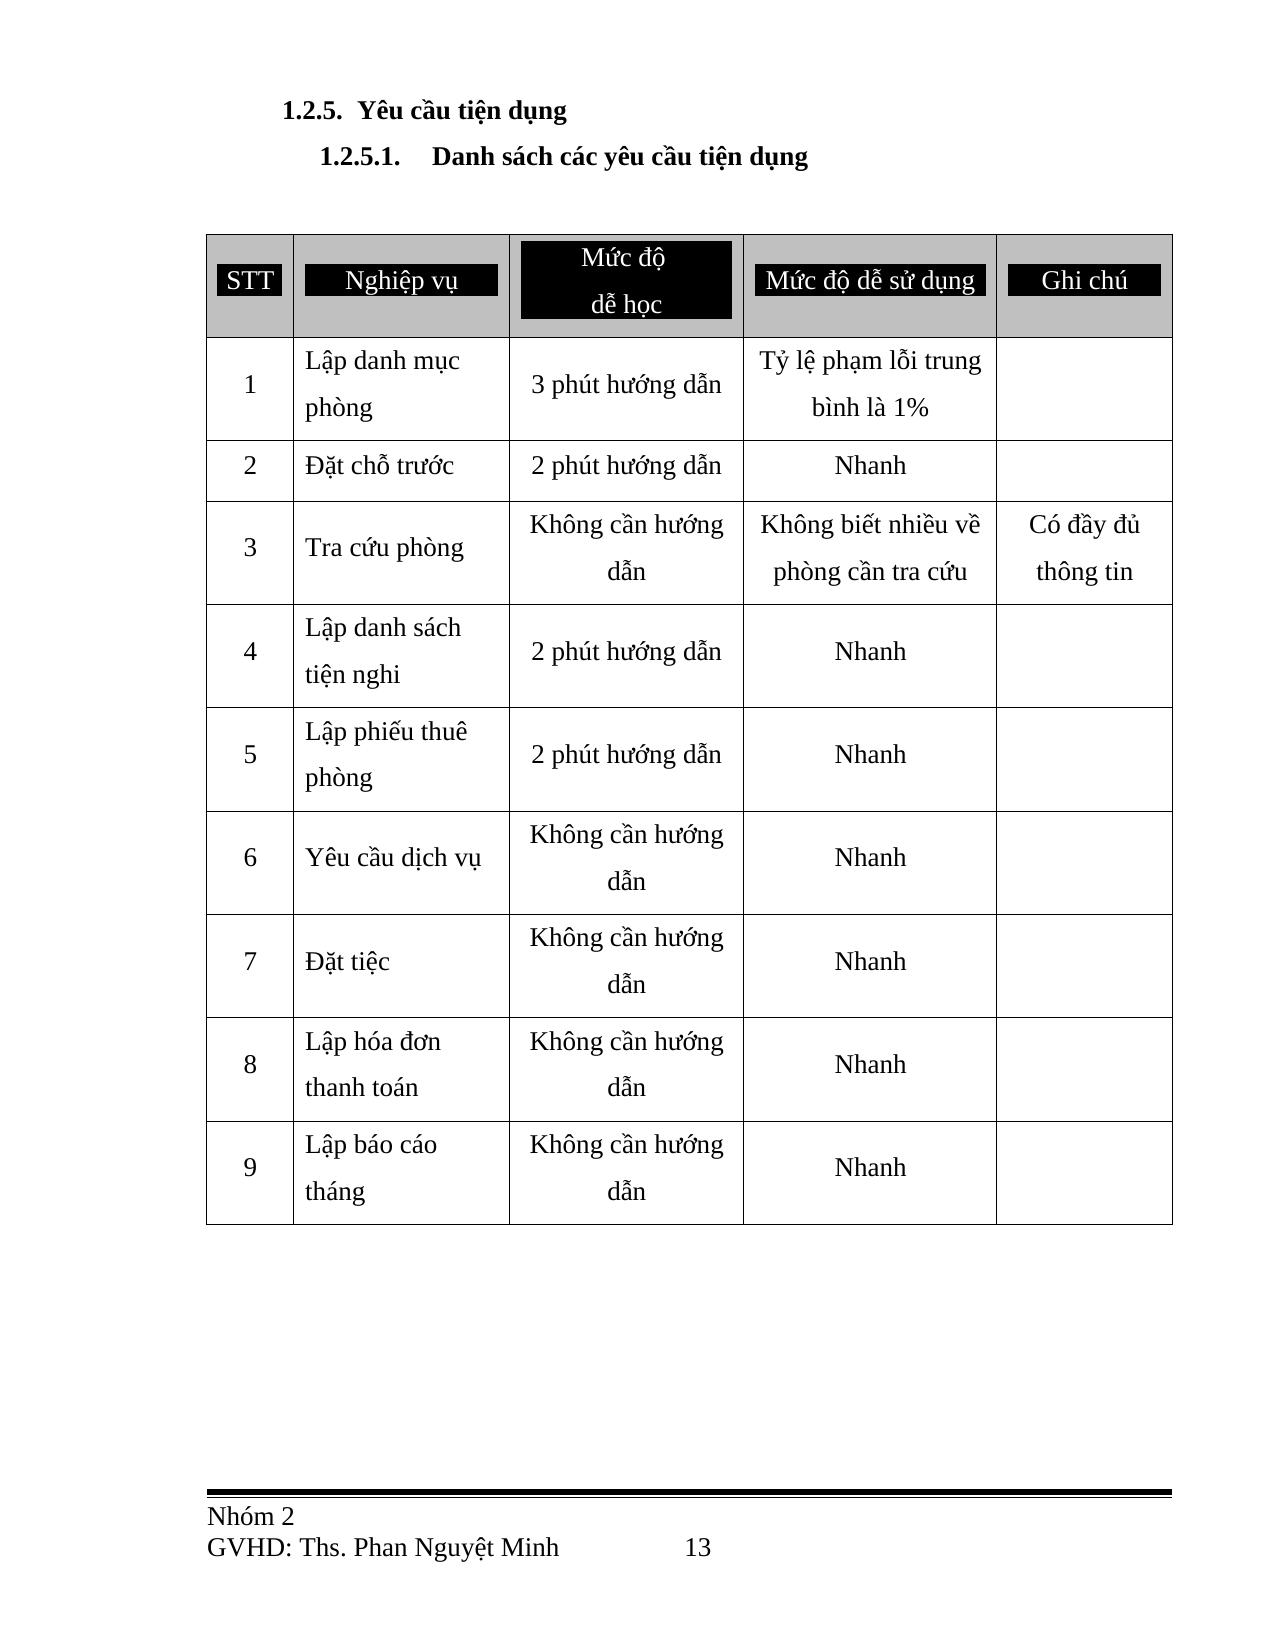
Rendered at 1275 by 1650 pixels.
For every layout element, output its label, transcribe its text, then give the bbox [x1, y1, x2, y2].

table_cell Không cần hướng dẫn [510, 915, 743, 1017]
table_cell 2 [207, 441, 293, 501]
table_cell Nhanh [744, 1018, 996, 1121]
table_cell 2 phút hướng dẫn [510, 441, 743, 501]
table_cell Nhanh [744, 605, 996, 707]
table_header Ghi chú [997, 235, 1172, 337]
table_cell Không cần hướng dẫn [510, 812, 743, 914]
table_cell [997, 605, 1172, 707]
table_cell Tỷ lệ phạm lỗi trung bình là 1% [744, 338, 996, 440]
table_cell [997, 915, 1172, 1017]
table_cell 1 [207, 338, 293, 440]
table_cell 5 [207, 708, 293, 811]
table_cell 9 [207, 1122, 293, 1224]
table_cell Không cần hướng dẫn [510, 502, 743, 604]
table_cell 2 phút hướng dẫn [510, 708, 743, 811]
table_cell Không cần hướng dẫn [510, 1122, 743, 1224]
table_cell Lập phiếu thuê phòng [294, 708, 509, 811]
table_cell 6 [207, 812, 293, 914]
table_cell Yêu cầu dịch vụ [294, 812, 509, 914]
table_cell [997, 1018, 1172, 1121]
table_cell [997, 338, 1172, 440]
table_cell Nhanh [744, 441, 996, 501]
table_cell 2 phút hướng dẫn [510, 605, 743, 707]
table_header Nghiệp vụ [294, 235, 509, 337]
table_cell Lập báo cáo tháng [294, 1122, 509, 1224]
table_header Mức độ dễ sử dụng [744, 235, 996, 337]
table_cell Có đầy đủ thông tin [997, 502, 1172, 604]
table_cell Đặt chỗ trước [294, 441, 509, 501]
table_cell Không cần hướng dẫn [510, 1018, 743, 1121]
table_header Mức độ dễ học [510, 235, 743, 337]
table_cell [997, 441, 1172, 501]
list Danh sách các yêu cầu tiện dụng [319, 140, 1172, 172]
table_cell Nhanh [744, 915, 996, 1017]
table_cell Tra cứu phòng [294, 502, 509, 604]
list Yêu cầu tiện dụng [282, 94, 1172, 125]
table_cell Lập hóa đơn thanh toán [294, 1018, 509, 1121]
table_cell Lập danh mục phòng [294, 338, 509, 440]
table_cell 7 [207, 915, 293, 1017]
table_cell 4 [207, 605, 293, 707]
table_cell [997, 1122, 1172, 1224]
table_cell Nhanh [744, 1122, 996, 1224]
table_cell Không biết nhiều về phòng cần tra cứu [744, 502, 996, 604]
table_cell 3 [207, 502, 293, 604]
table_cell Nhanh [744, 812, 996, 914]
table_cell [997, 812, 1172, 914]
table_cell 3 phút hướng dẫn [510, 338, 743, 440]
table_cell Lập danh sách tiện nghi [294, 605, 509, 707]
table_cell 8 [207, 1018, 293, 1121]
table_header STT [207, 235, 293, 337]
table_cell Nhanh [744, 708, 996, 811]
table_cell Đặt tiệc [294, 915, 509, 1017]
table_cell [997, 708, 1172, 811]
